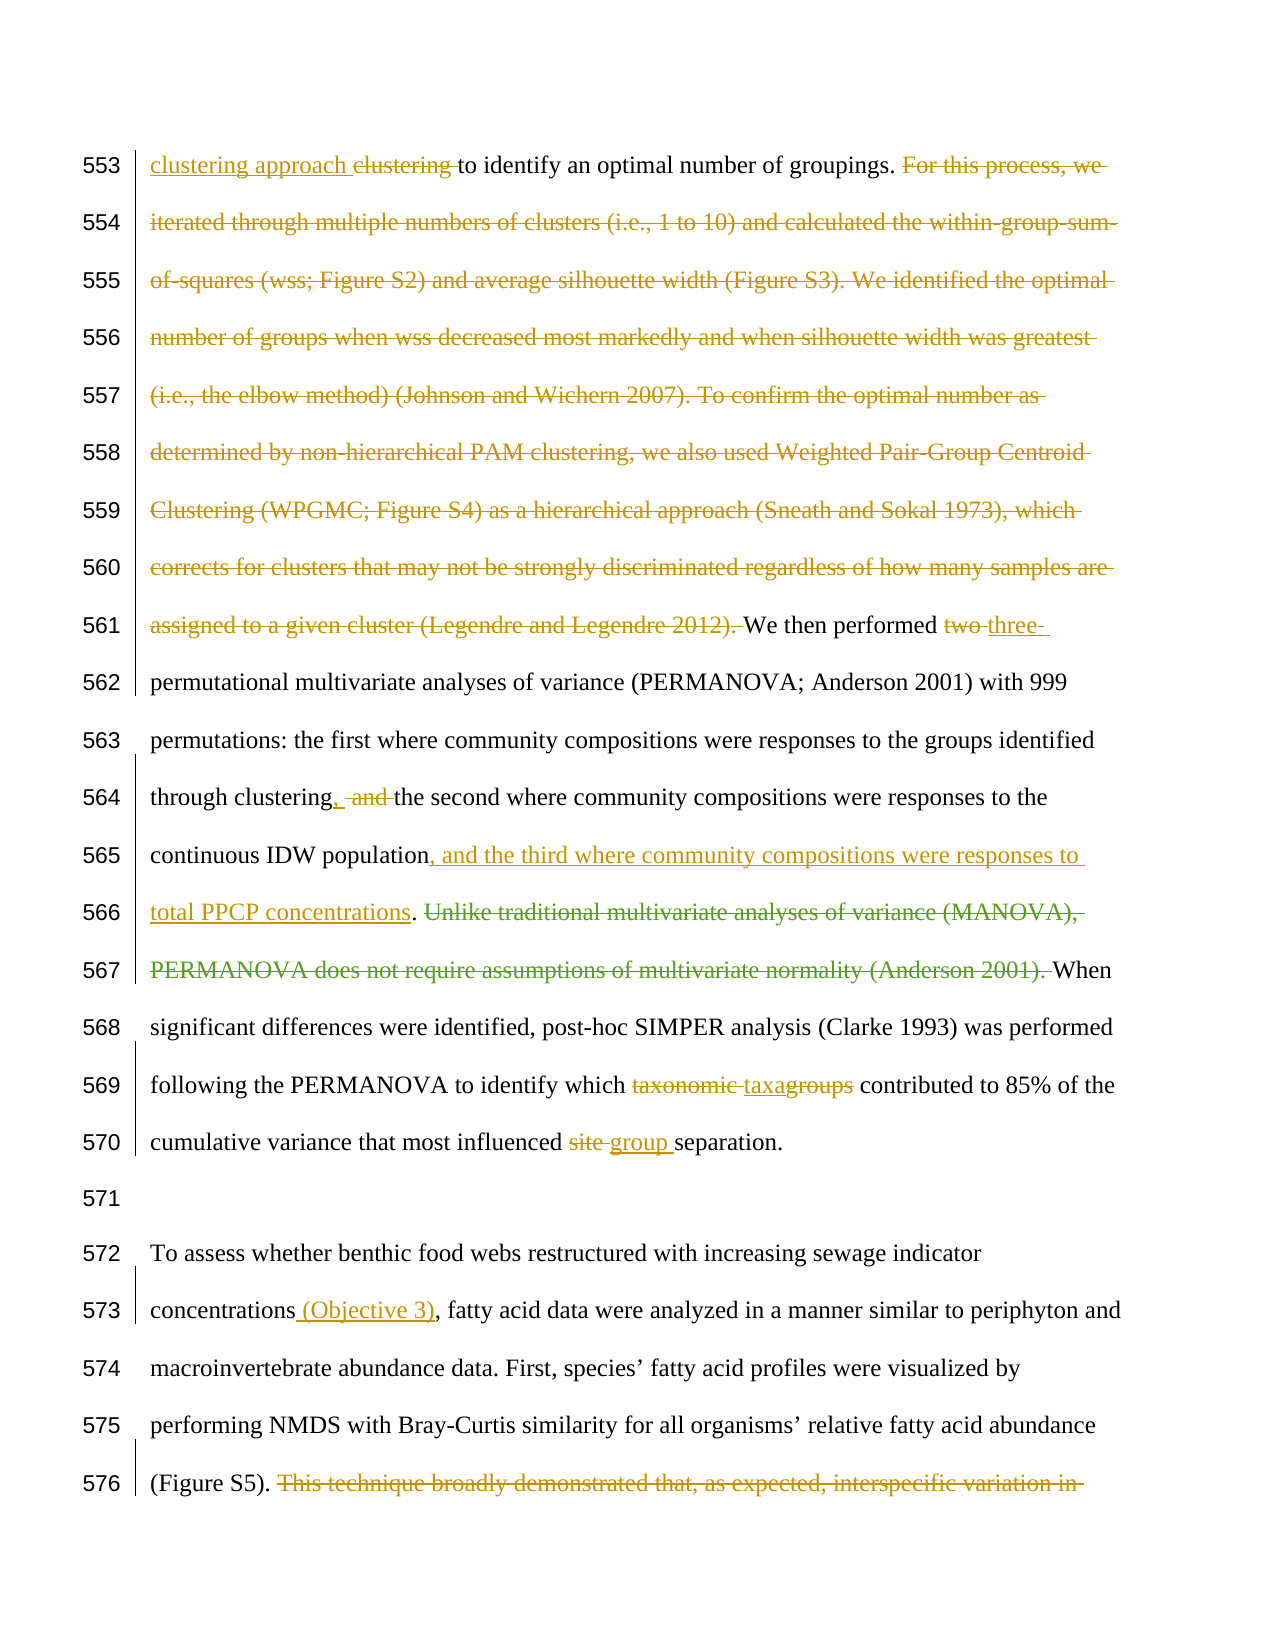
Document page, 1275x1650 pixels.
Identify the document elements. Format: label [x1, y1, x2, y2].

text [150, 150, 1125, 1156]
text [150, 1238, 1125, 1496]
